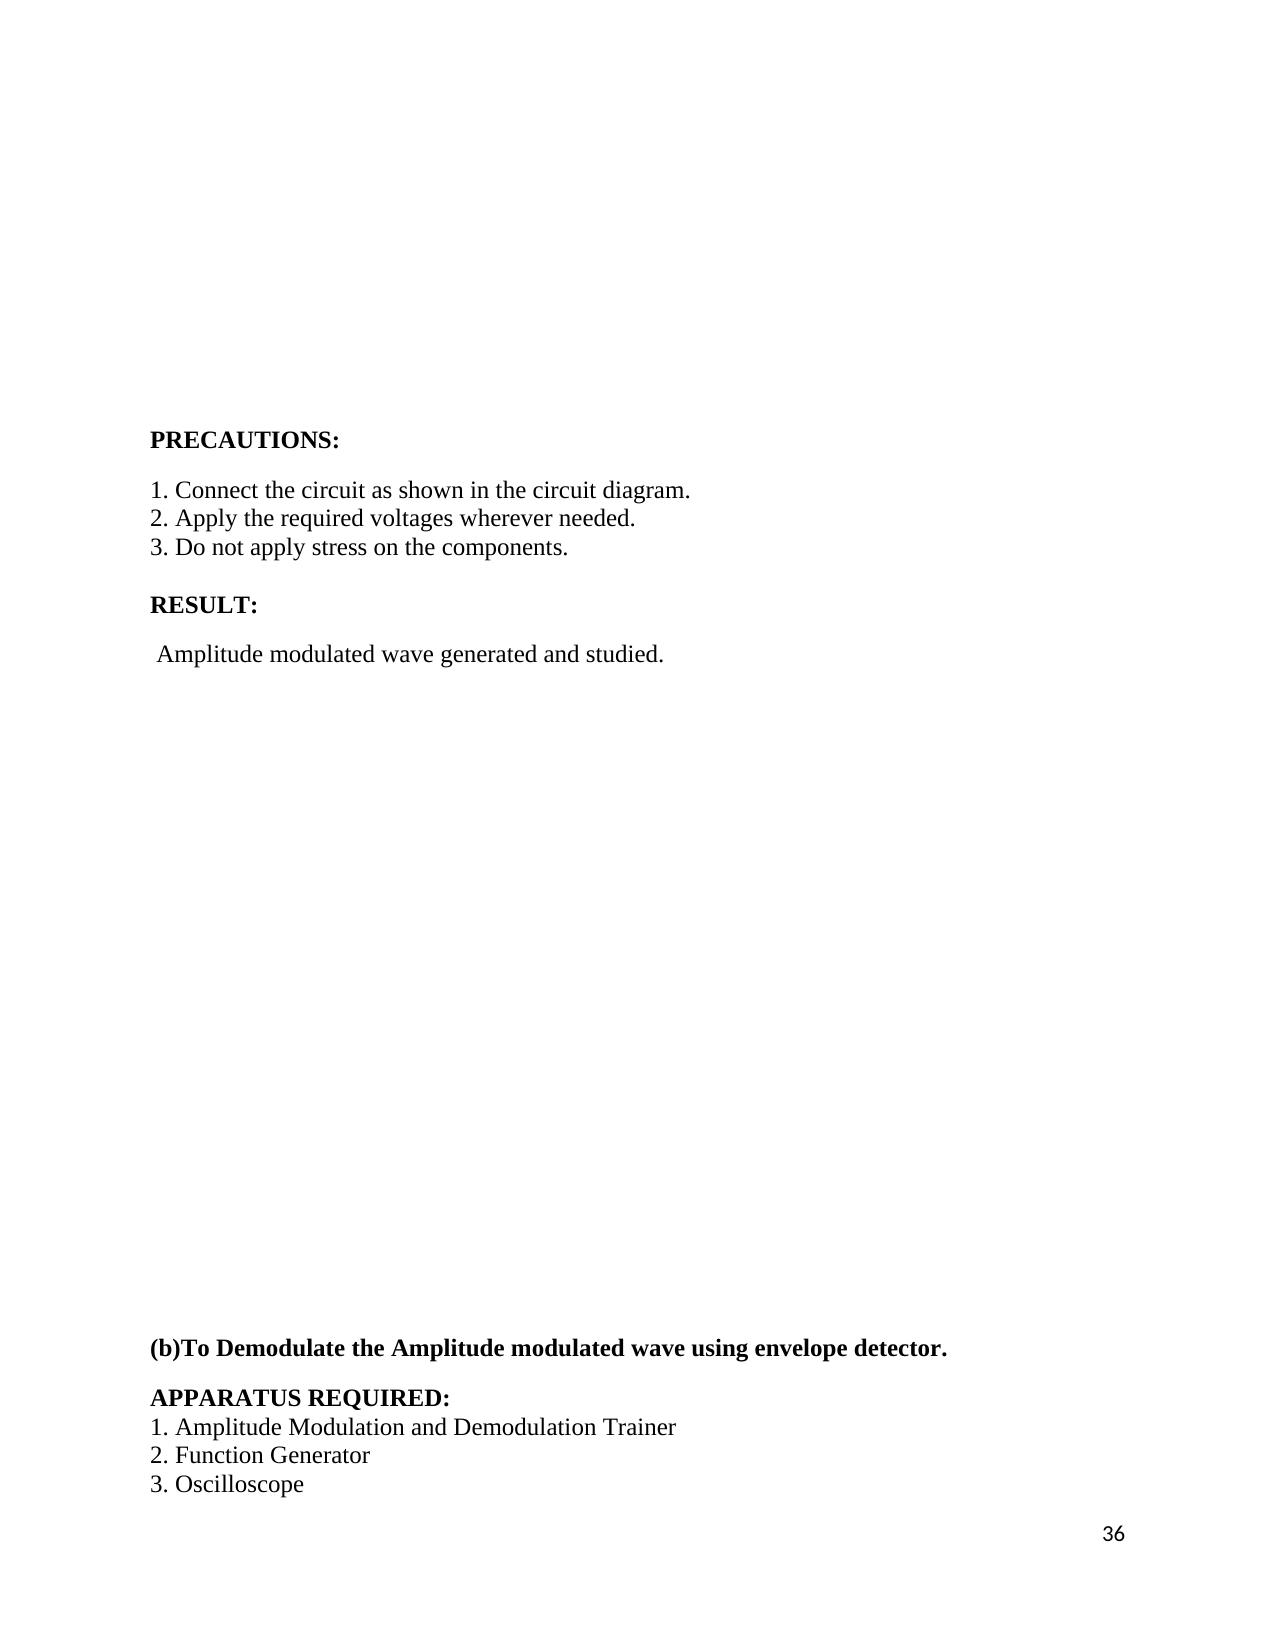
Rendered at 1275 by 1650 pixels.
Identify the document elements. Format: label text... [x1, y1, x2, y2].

text 2. Function Generator [150, 1441, 1125, 1469]
text 1. Connect the circuit as shown in the circuit diagram. [150, 475, 1125, 503]
text PRECAUTIONS: [150, 425, 1125, 454]
text (b)To Demodulate the Amplitude modulated wave using envelope detector. [150, 1333, 1125, 1362]
text 2. Apply the required voltages wherever needed. [150, 503, 1125, 532]
text 3. Do not apply stress on the components. [150, 532, 1125, 561]
text 3. Oscilloscope [150, 1469, 1125, 1498]
text Amplitude modulated wave generated and studied. [150, 639, 1125, 668]
text RESULT: [150, 590, 1125, 618]
text APPARATUS REQUIRED: [150, 1383, 1125, 1412]
text 1. Amplitude Modulation and Demodulation Trainer [150, 1412, 1125, 1441]
